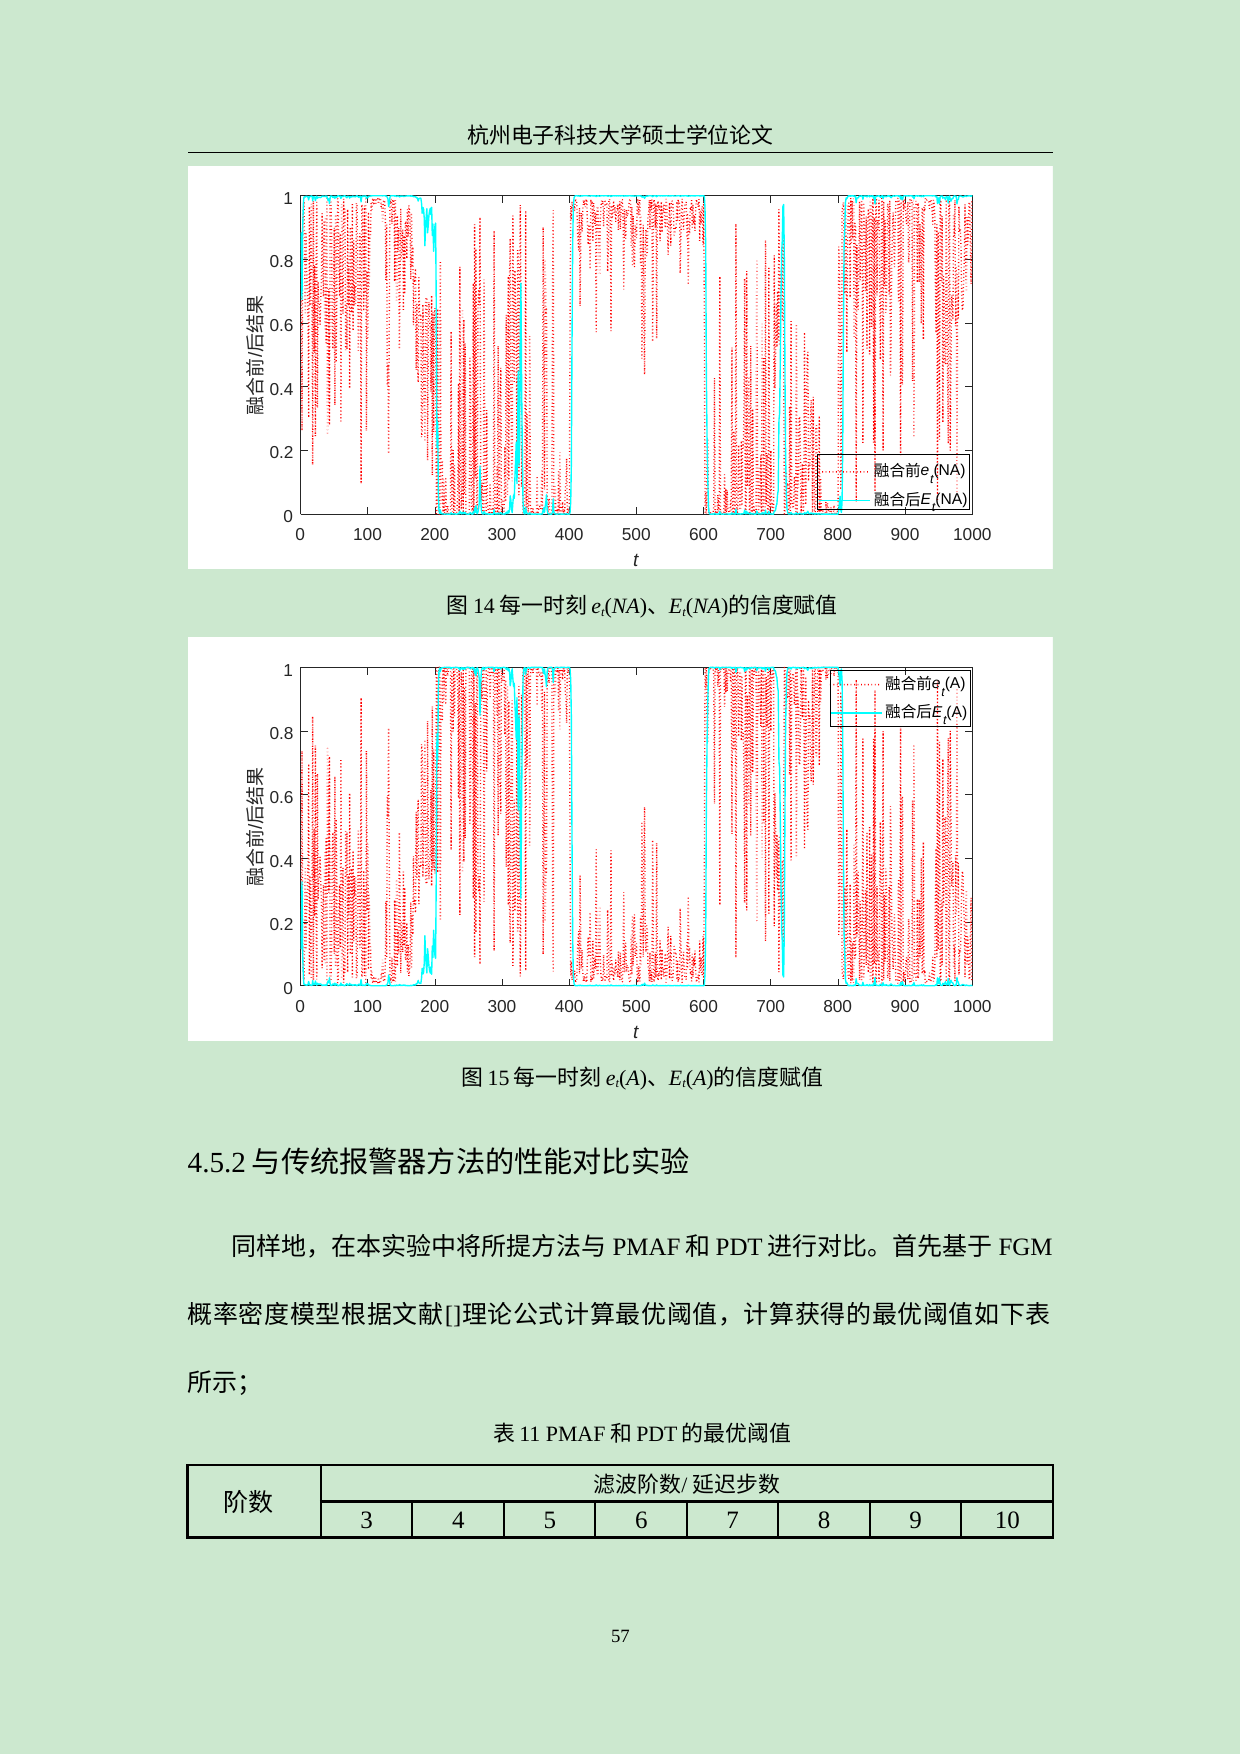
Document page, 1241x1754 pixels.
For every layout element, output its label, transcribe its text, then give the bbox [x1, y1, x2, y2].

subtitle 4.5.2与传统报警器方法的性能对比实验 [187, 1126, 1053, 1194]
table_cell 4 [413, 1503, 503, 1536]
table_cell 7 [688, 1503, 777, 1536]
table_cell 10 [962, 1503, 1052, 1536]
text 表11 PMAF和PDT的最优阈值 [187, 1414, 1053, 1448]
table_cell 9 [871, 1503, 960, 1536]
table_cell 3 [322, 1503, 411, 1536]
text 图15每一时刻et(A)、Et(A)的信度赋值 [187, 1059, 1053, 1093]
text 图14每一时刻et(NA)、Et(NA)的信度赋值 [187, 587, 1053, 621]
table_header 阶数 方法 [189, 1466, 320, 1536]
table_header 滤波阶数/ 延迟步数 [322, 1466, 1052, 1500]
text 同样地，在本实验中将所提方法与PMAF和PDT进行对比。首先基于FGM概率密度模型根据文献[]理论公式计算最优阈值，计算获得的最优阈值如下表所示； [187, 1211, 1053, 1414]
table_cell 5 [505, 1503, 594, 1536]
table_cell 6 [596, 1503, 686, 1536]
table_cell 8 [779, 1503, 869, 1536]
